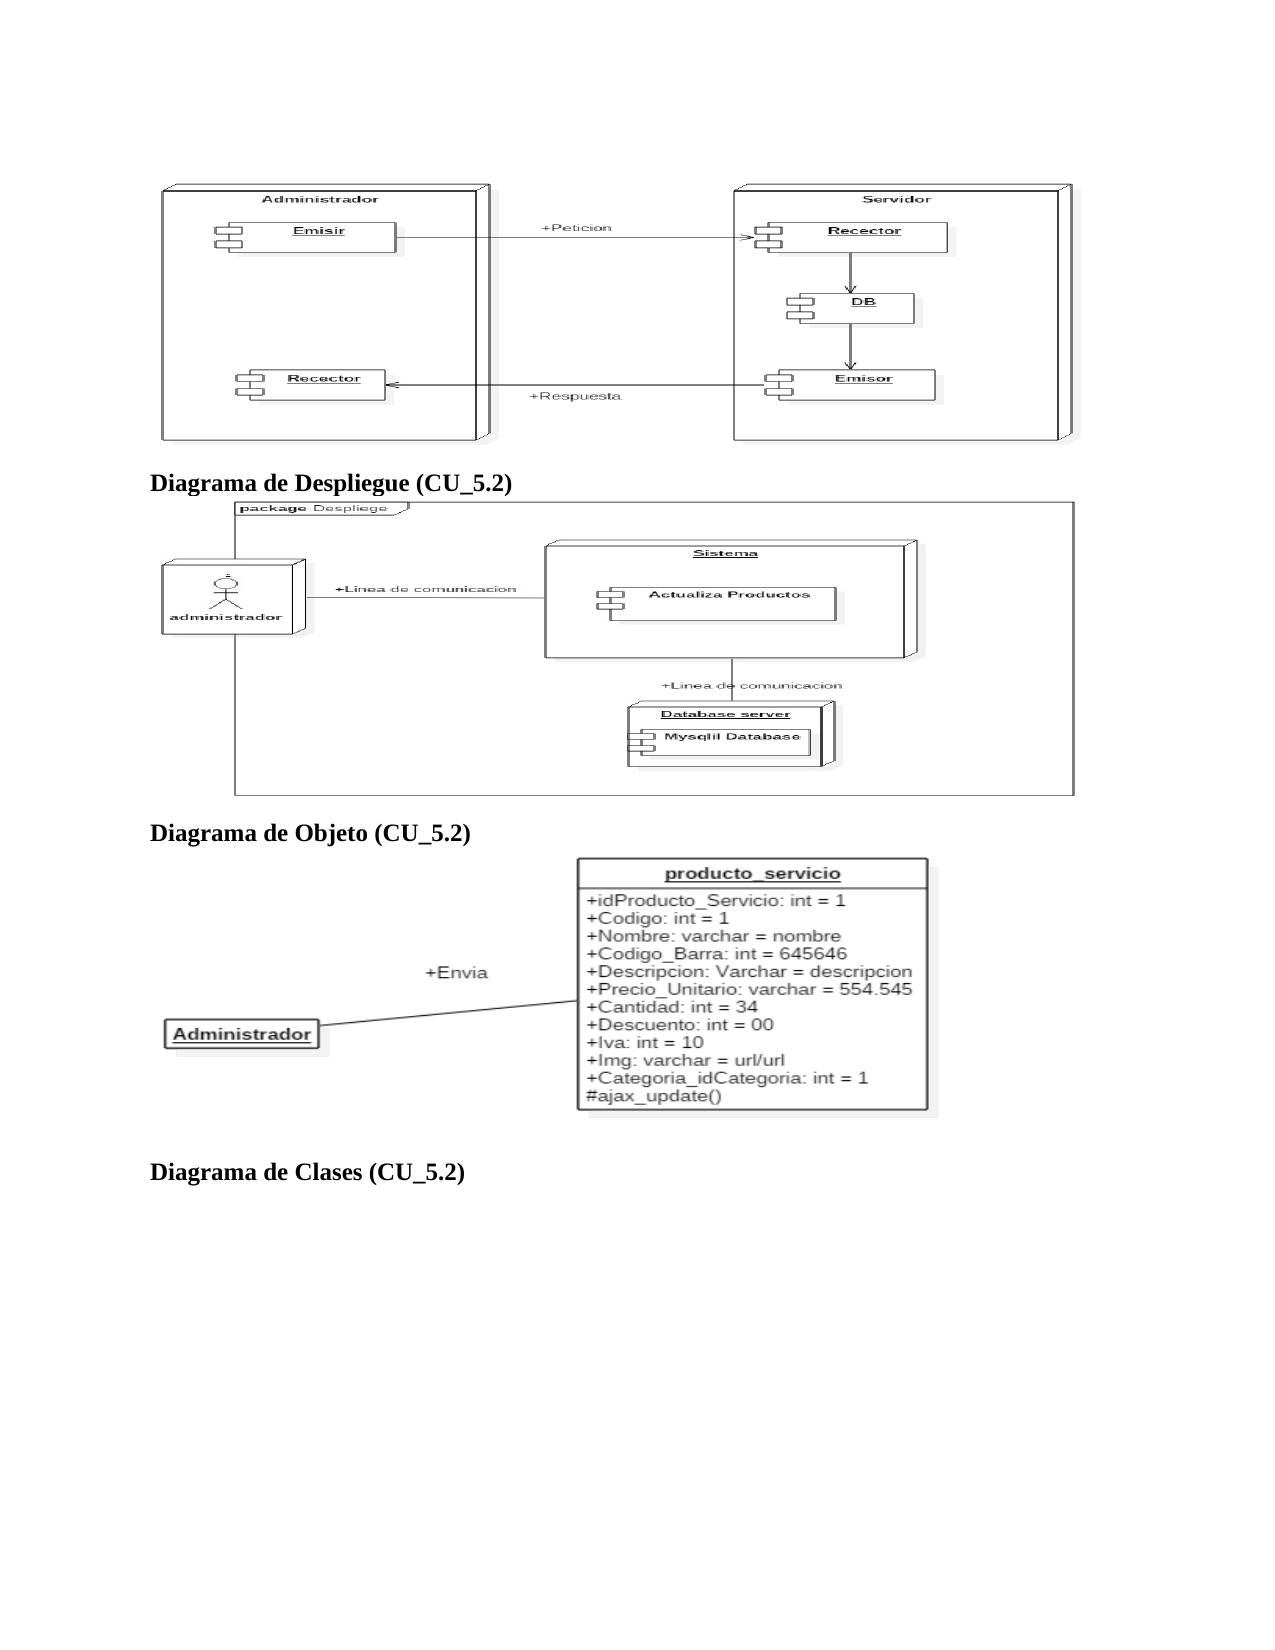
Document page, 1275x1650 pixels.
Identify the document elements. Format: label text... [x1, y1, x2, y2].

text Diagrama de Clases (CU_5.2) [150, 1157, 1125, 1185]
picture [150, 847, 989, 1157]
picture [150, 177, 1126, 468]
text Diagrama de Despliegue (CU_5.2) [150, 468, 1125, 496]
picture [150, 496, 1126, 819]
text Diagrama de Objeto (CU_5.2) [150, 819, 1125, 847]
